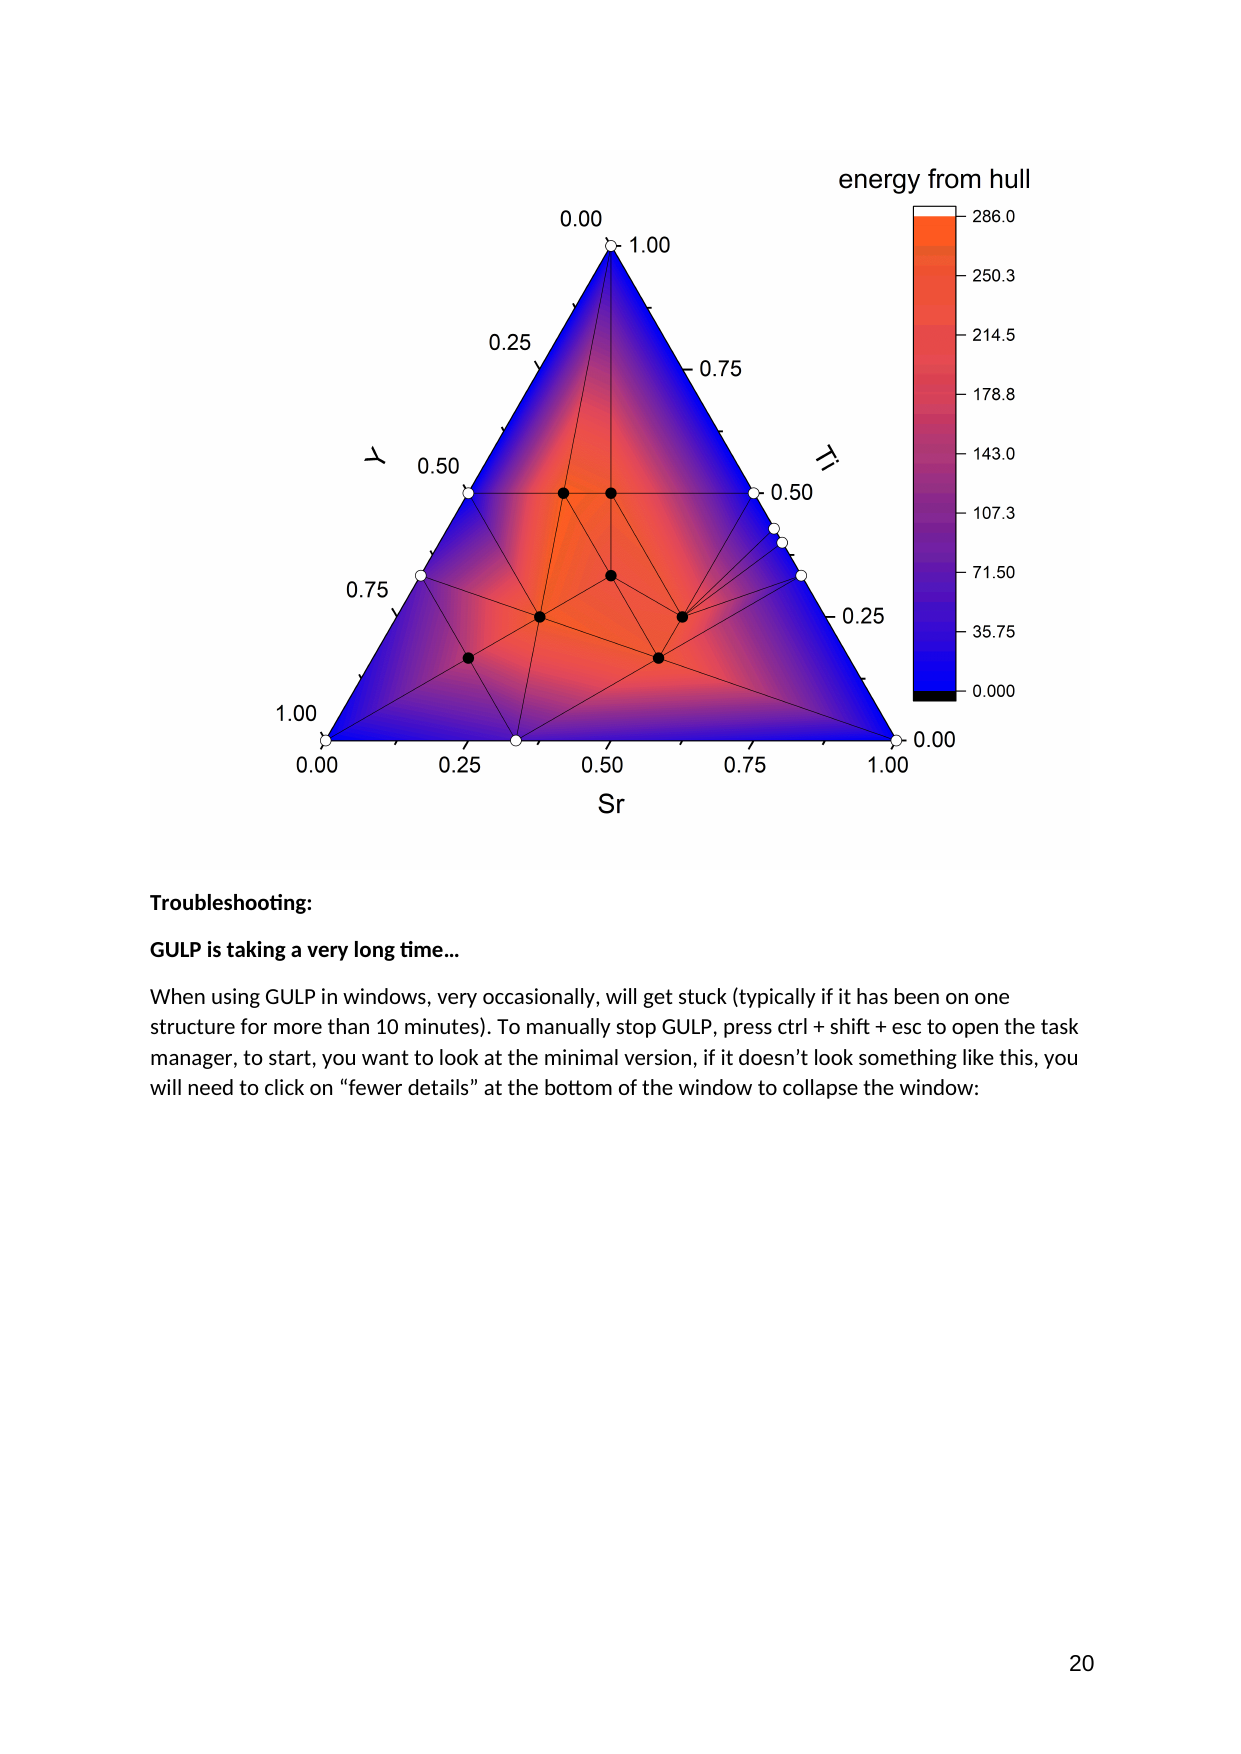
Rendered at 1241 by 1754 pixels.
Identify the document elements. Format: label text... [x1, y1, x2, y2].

picture [150, 150, 1091, 870]
text Troubleshooting: [150, 888, 1090, 917]
text When using GULP in windows, very occasionally, will get stuck (typically if it has been on one structure for more than 10 minutes). To manually stop GULP, press ctrl + shift + esc to open the task manager, to start, you want to look at the minimal version, if it doesn’t look something like this, you will need to click on “fewer details” at the bottom of the window to collapse the window: [150, 982, 1090, 1101]
text GULP is taking a very long time… [150, 935, 1090, 963]
